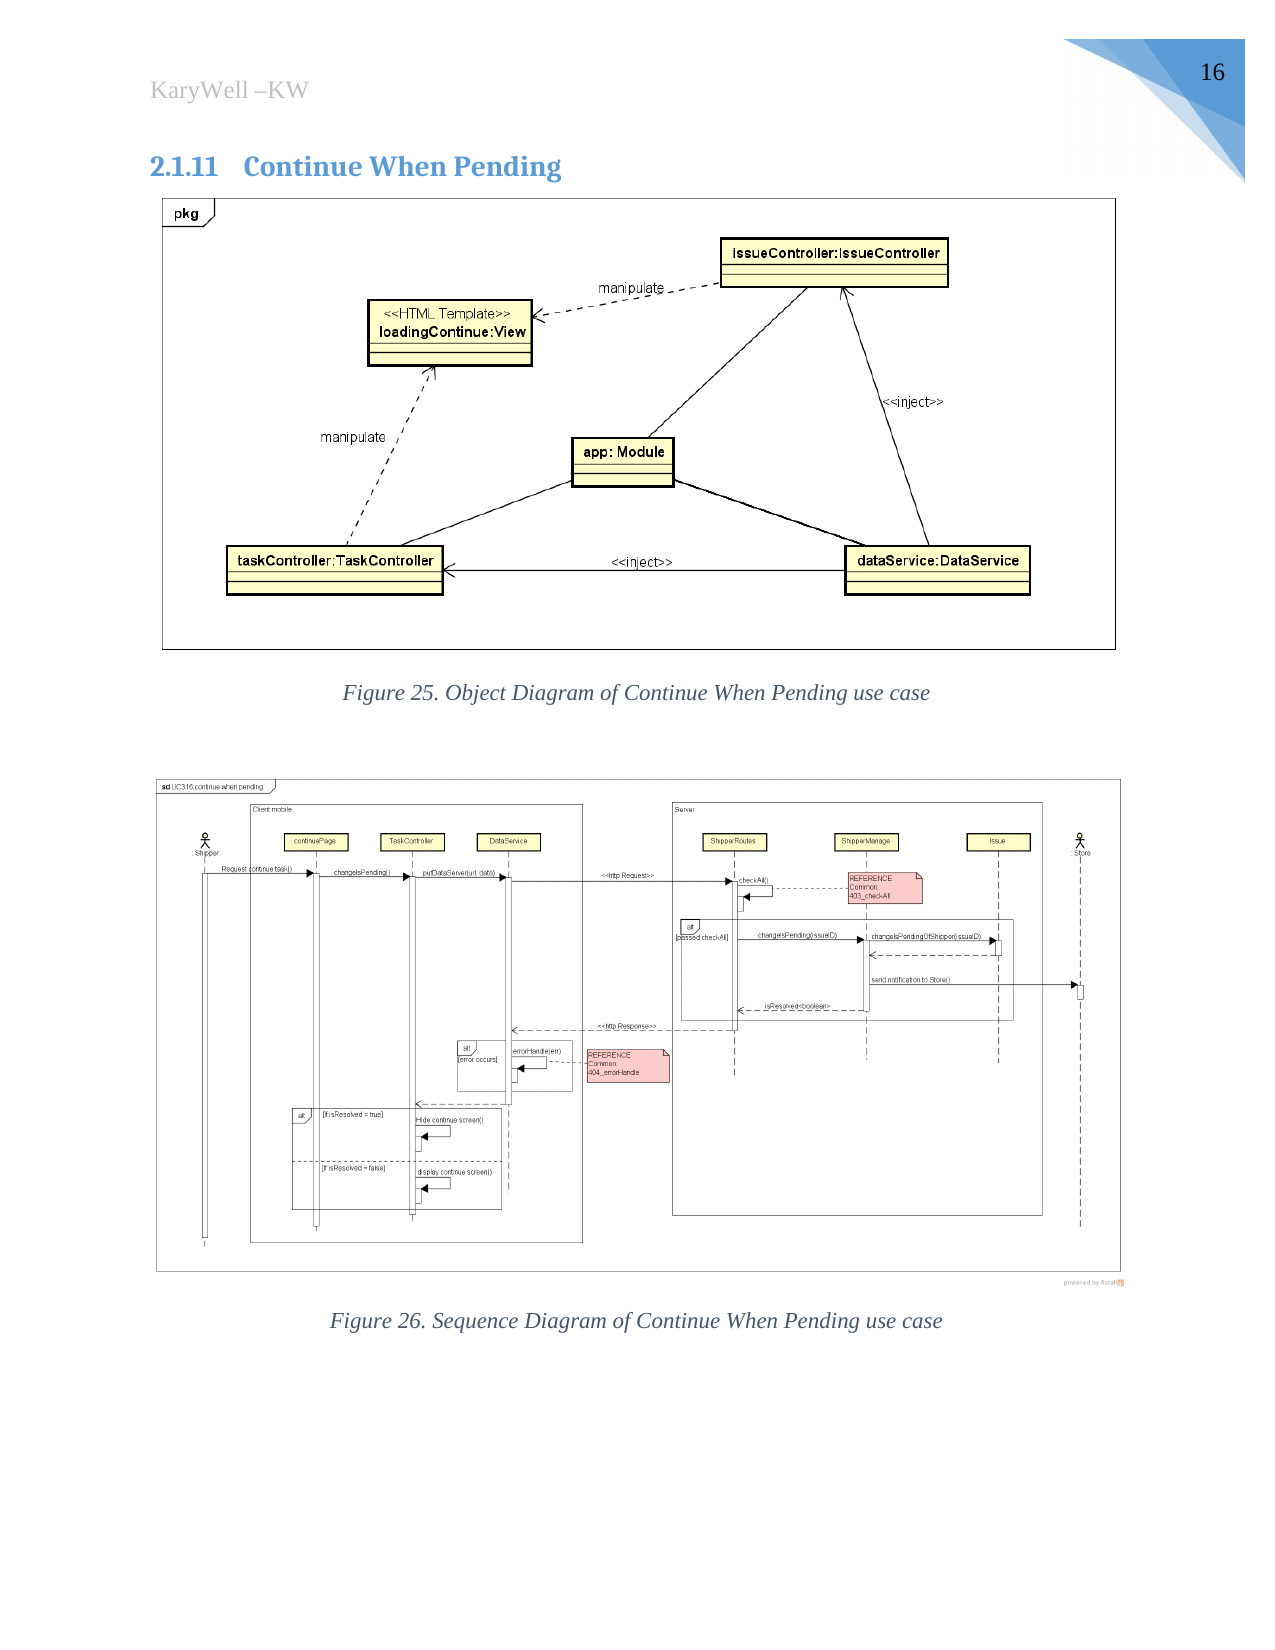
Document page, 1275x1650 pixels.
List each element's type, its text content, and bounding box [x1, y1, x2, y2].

subtitle Continue When Pending [150, 150, 1125, 183]
picture [150, 186, 1125, 660]
picture [150, 773, 1125, 1288]
picture [1061, 39, 1245, 183]
